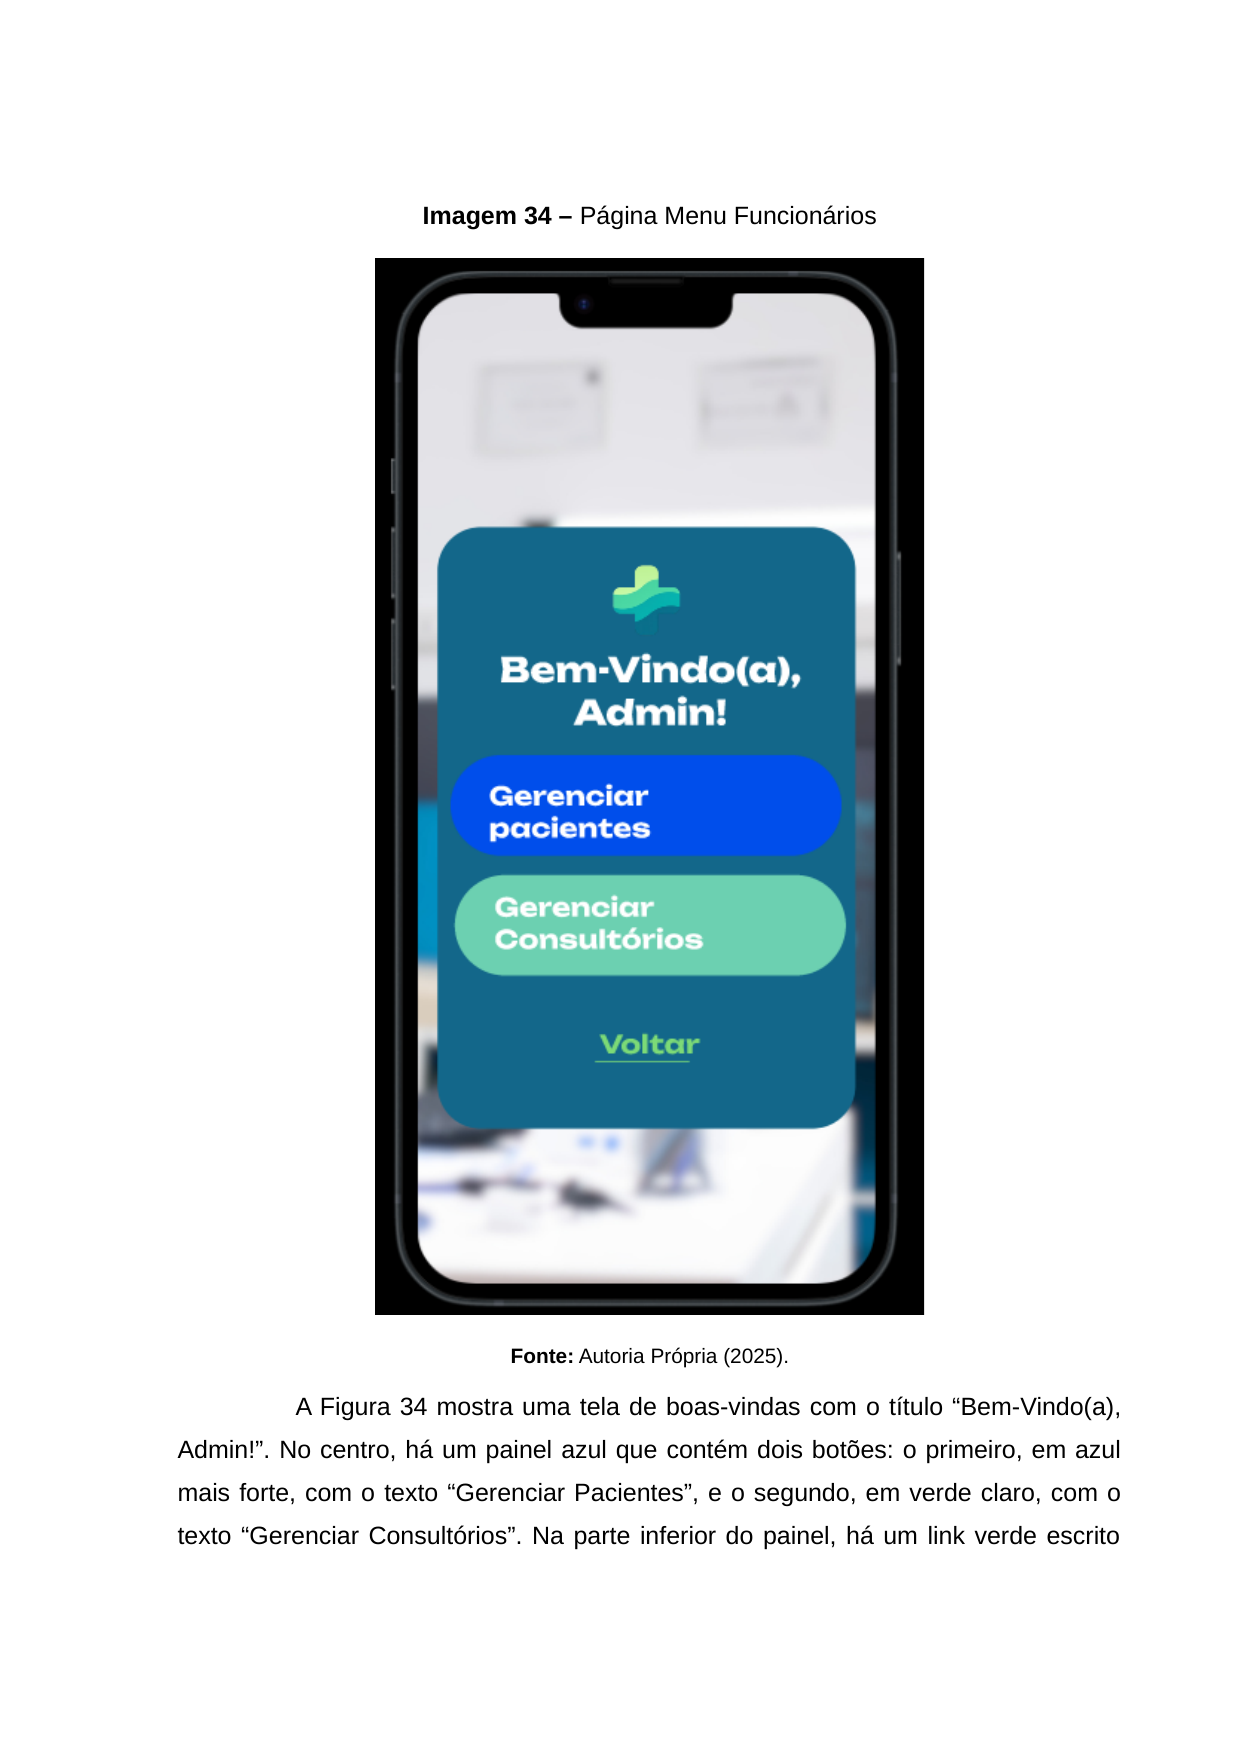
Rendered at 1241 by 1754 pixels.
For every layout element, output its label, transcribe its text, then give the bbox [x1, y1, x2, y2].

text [177, 1392, 1122, 1550]
text Imagem 34 – Página Menu Funcionários [281, 201, 1019, 230]
picture [375, 258, 925, 1315]
text Fonte: Autoria Própria (2025). [281, 1344, 1019, 1368]
